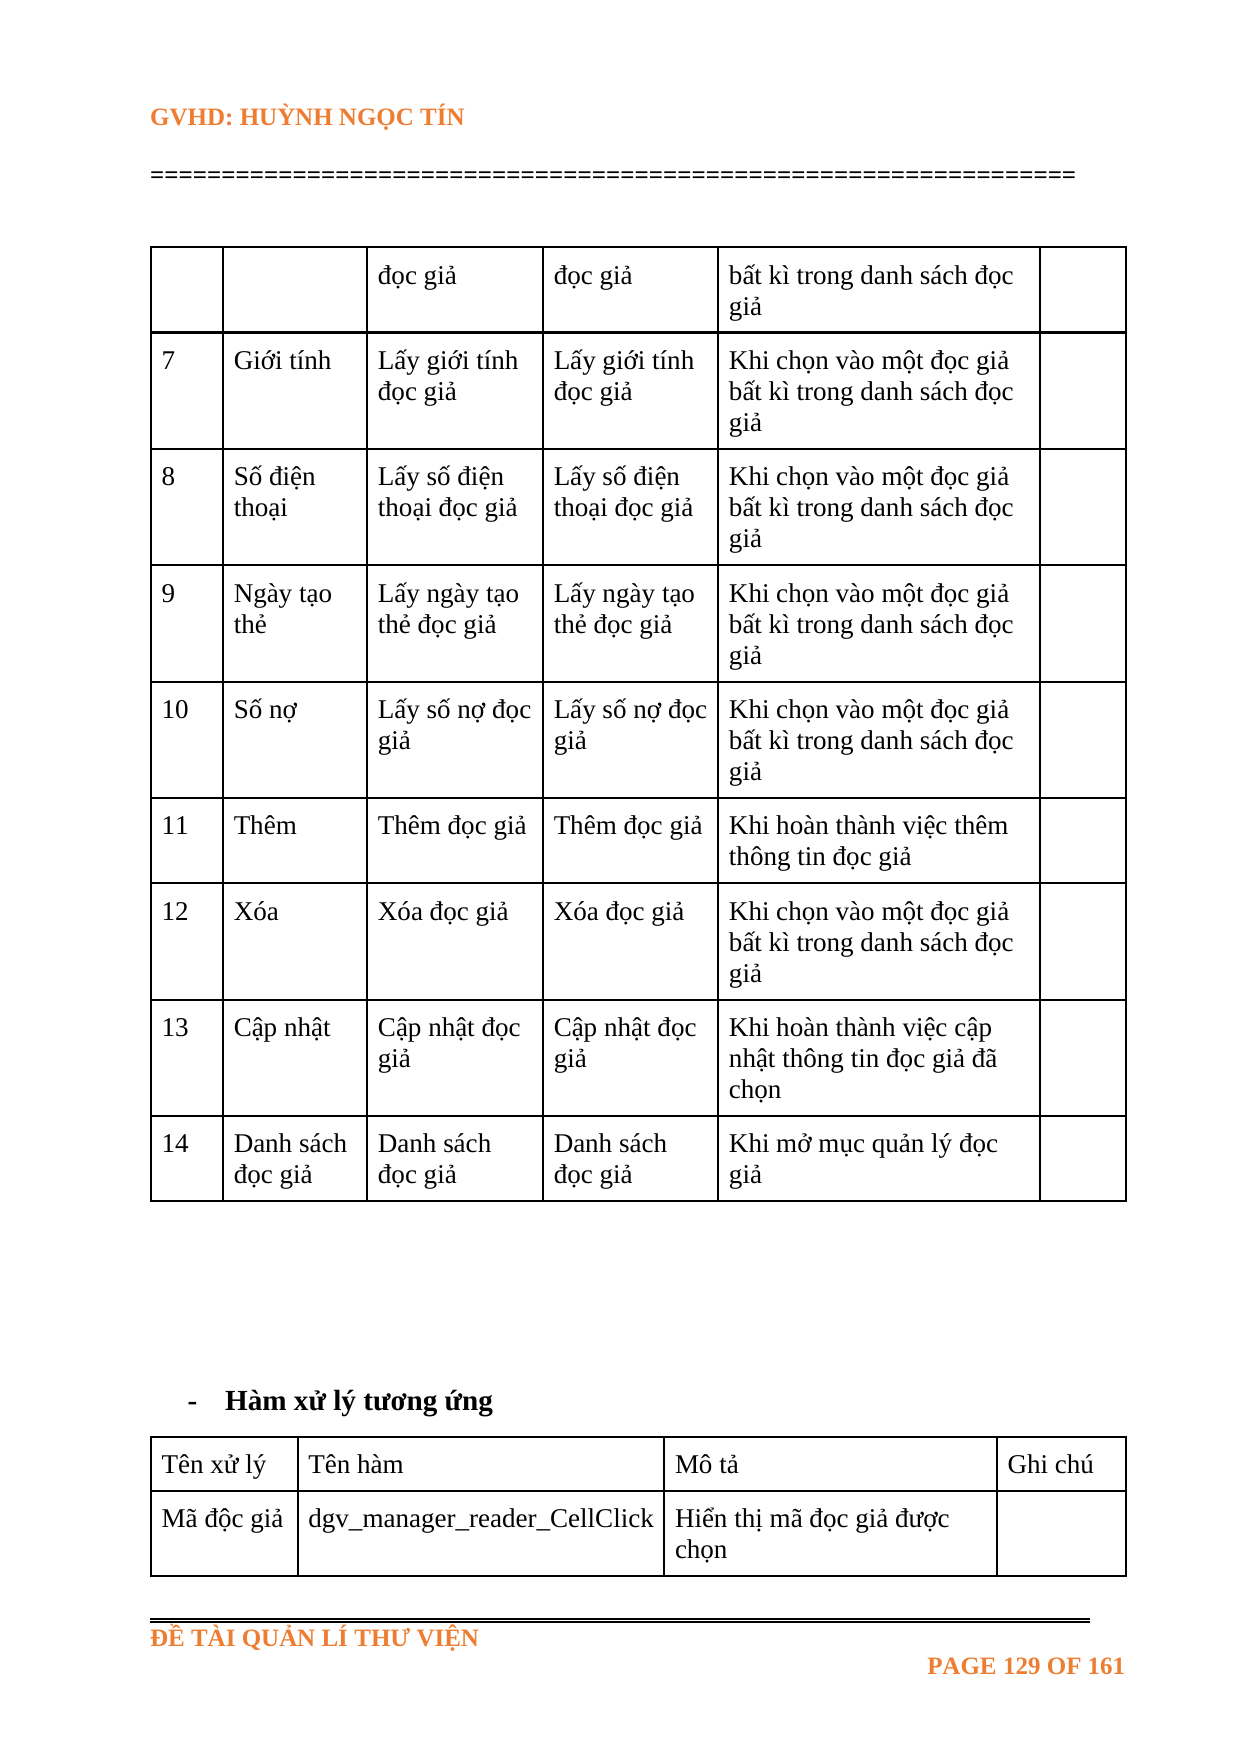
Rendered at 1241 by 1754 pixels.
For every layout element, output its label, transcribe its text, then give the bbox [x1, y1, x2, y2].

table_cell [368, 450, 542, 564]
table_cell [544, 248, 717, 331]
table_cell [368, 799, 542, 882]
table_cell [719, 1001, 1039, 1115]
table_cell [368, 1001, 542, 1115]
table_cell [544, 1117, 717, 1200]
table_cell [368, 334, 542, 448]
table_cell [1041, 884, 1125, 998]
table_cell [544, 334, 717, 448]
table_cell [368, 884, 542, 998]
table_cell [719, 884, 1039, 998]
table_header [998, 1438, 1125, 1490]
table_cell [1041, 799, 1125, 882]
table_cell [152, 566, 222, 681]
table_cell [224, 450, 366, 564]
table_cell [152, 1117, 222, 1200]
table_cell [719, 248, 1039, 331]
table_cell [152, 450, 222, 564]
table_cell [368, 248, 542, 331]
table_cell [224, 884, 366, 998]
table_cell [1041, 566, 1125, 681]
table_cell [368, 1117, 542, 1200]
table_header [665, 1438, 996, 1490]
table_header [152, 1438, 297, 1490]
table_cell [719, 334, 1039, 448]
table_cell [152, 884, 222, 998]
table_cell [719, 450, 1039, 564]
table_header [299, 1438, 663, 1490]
list Hàm xử lý tương ứng [187, 1383, 1090, 1416]
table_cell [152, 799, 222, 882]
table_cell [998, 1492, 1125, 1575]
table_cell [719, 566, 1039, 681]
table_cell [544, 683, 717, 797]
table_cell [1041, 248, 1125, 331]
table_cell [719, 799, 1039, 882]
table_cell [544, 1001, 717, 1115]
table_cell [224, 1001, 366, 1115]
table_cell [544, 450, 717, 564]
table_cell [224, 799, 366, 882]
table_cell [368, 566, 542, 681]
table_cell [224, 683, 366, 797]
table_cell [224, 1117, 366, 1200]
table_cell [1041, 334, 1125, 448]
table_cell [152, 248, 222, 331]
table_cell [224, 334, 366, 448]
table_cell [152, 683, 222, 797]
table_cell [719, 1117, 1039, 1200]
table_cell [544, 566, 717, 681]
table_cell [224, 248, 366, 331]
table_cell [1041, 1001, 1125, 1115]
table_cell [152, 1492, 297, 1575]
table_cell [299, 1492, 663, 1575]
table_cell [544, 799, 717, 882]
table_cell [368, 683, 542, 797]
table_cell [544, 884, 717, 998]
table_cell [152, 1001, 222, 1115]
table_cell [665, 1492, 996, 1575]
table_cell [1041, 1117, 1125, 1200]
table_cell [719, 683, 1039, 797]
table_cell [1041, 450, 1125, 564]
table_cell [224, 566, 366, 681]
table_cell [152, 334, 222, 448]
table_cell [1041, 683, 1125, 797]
